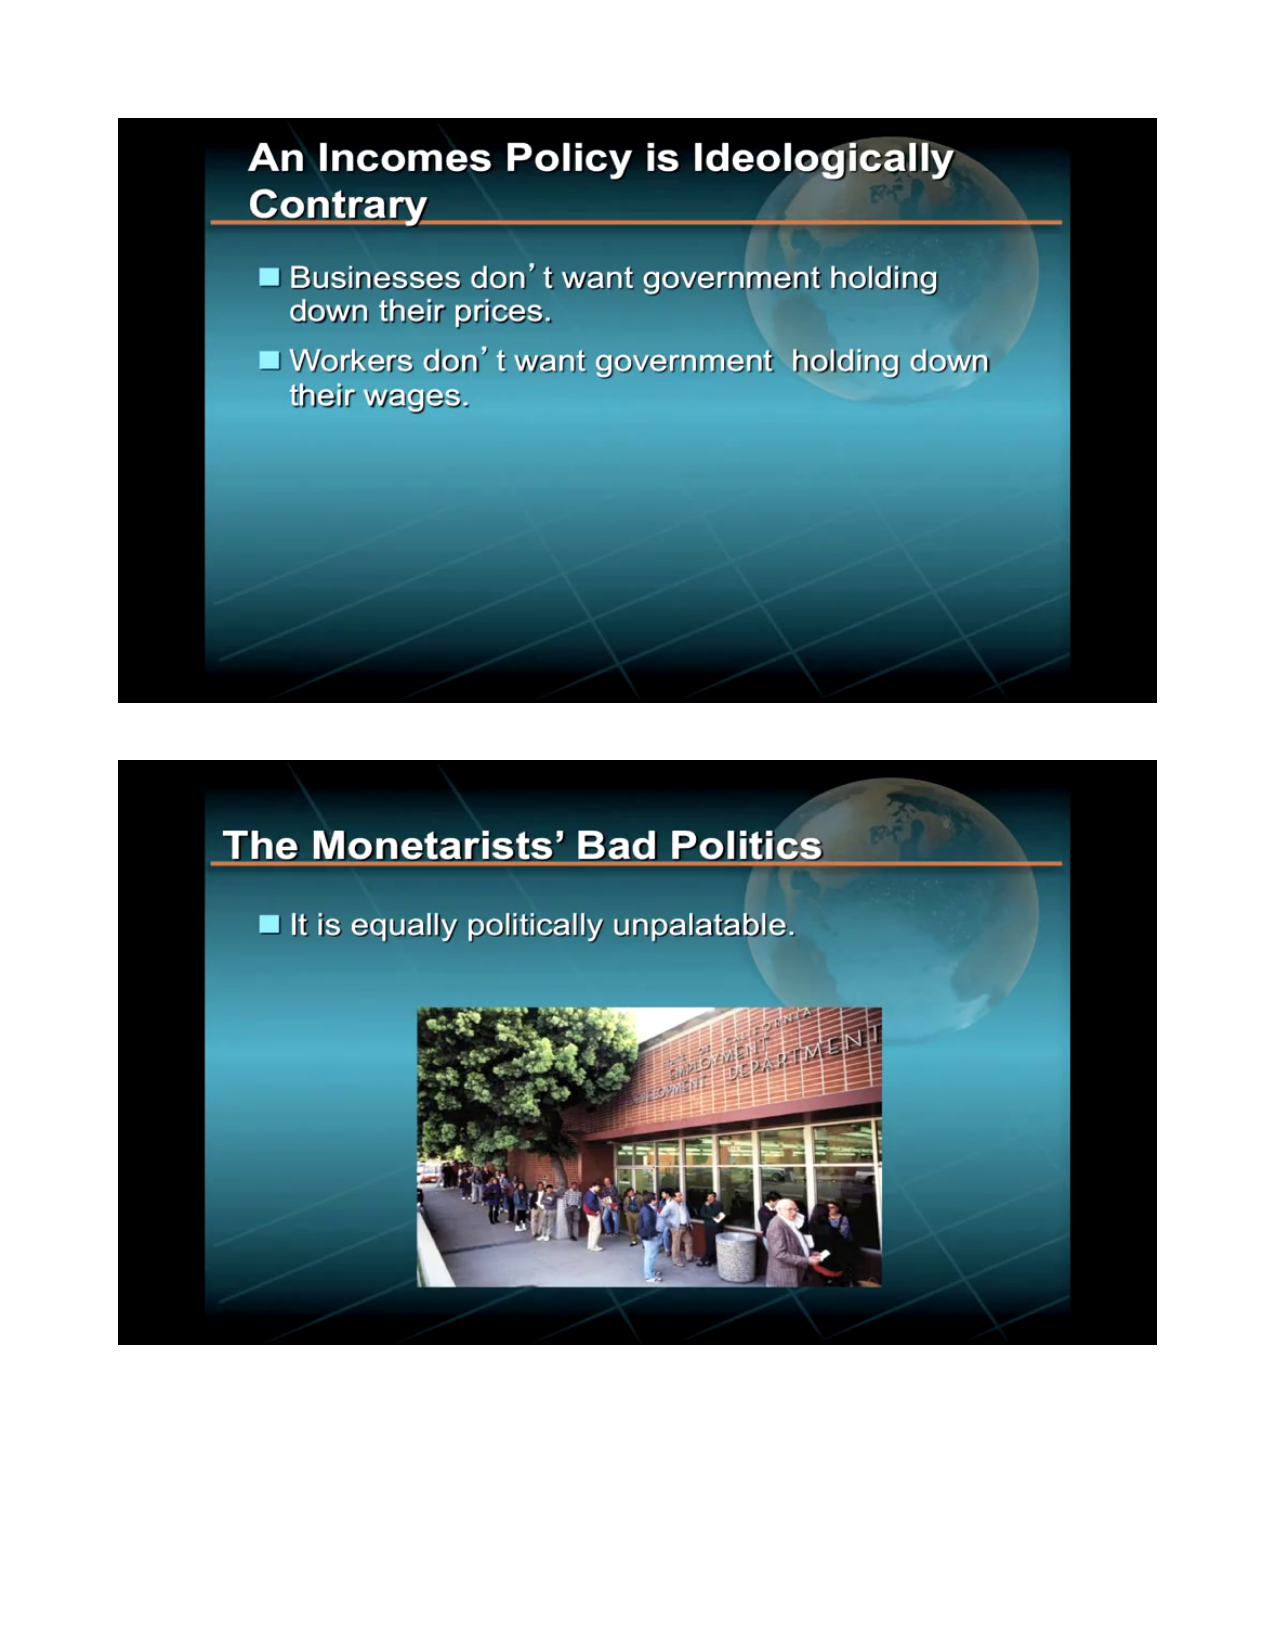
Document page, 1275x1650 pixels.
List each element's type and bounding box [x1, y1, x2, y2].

picture [118, 118, 1157, 703]
picture [118, 760, 1157, 1345]
